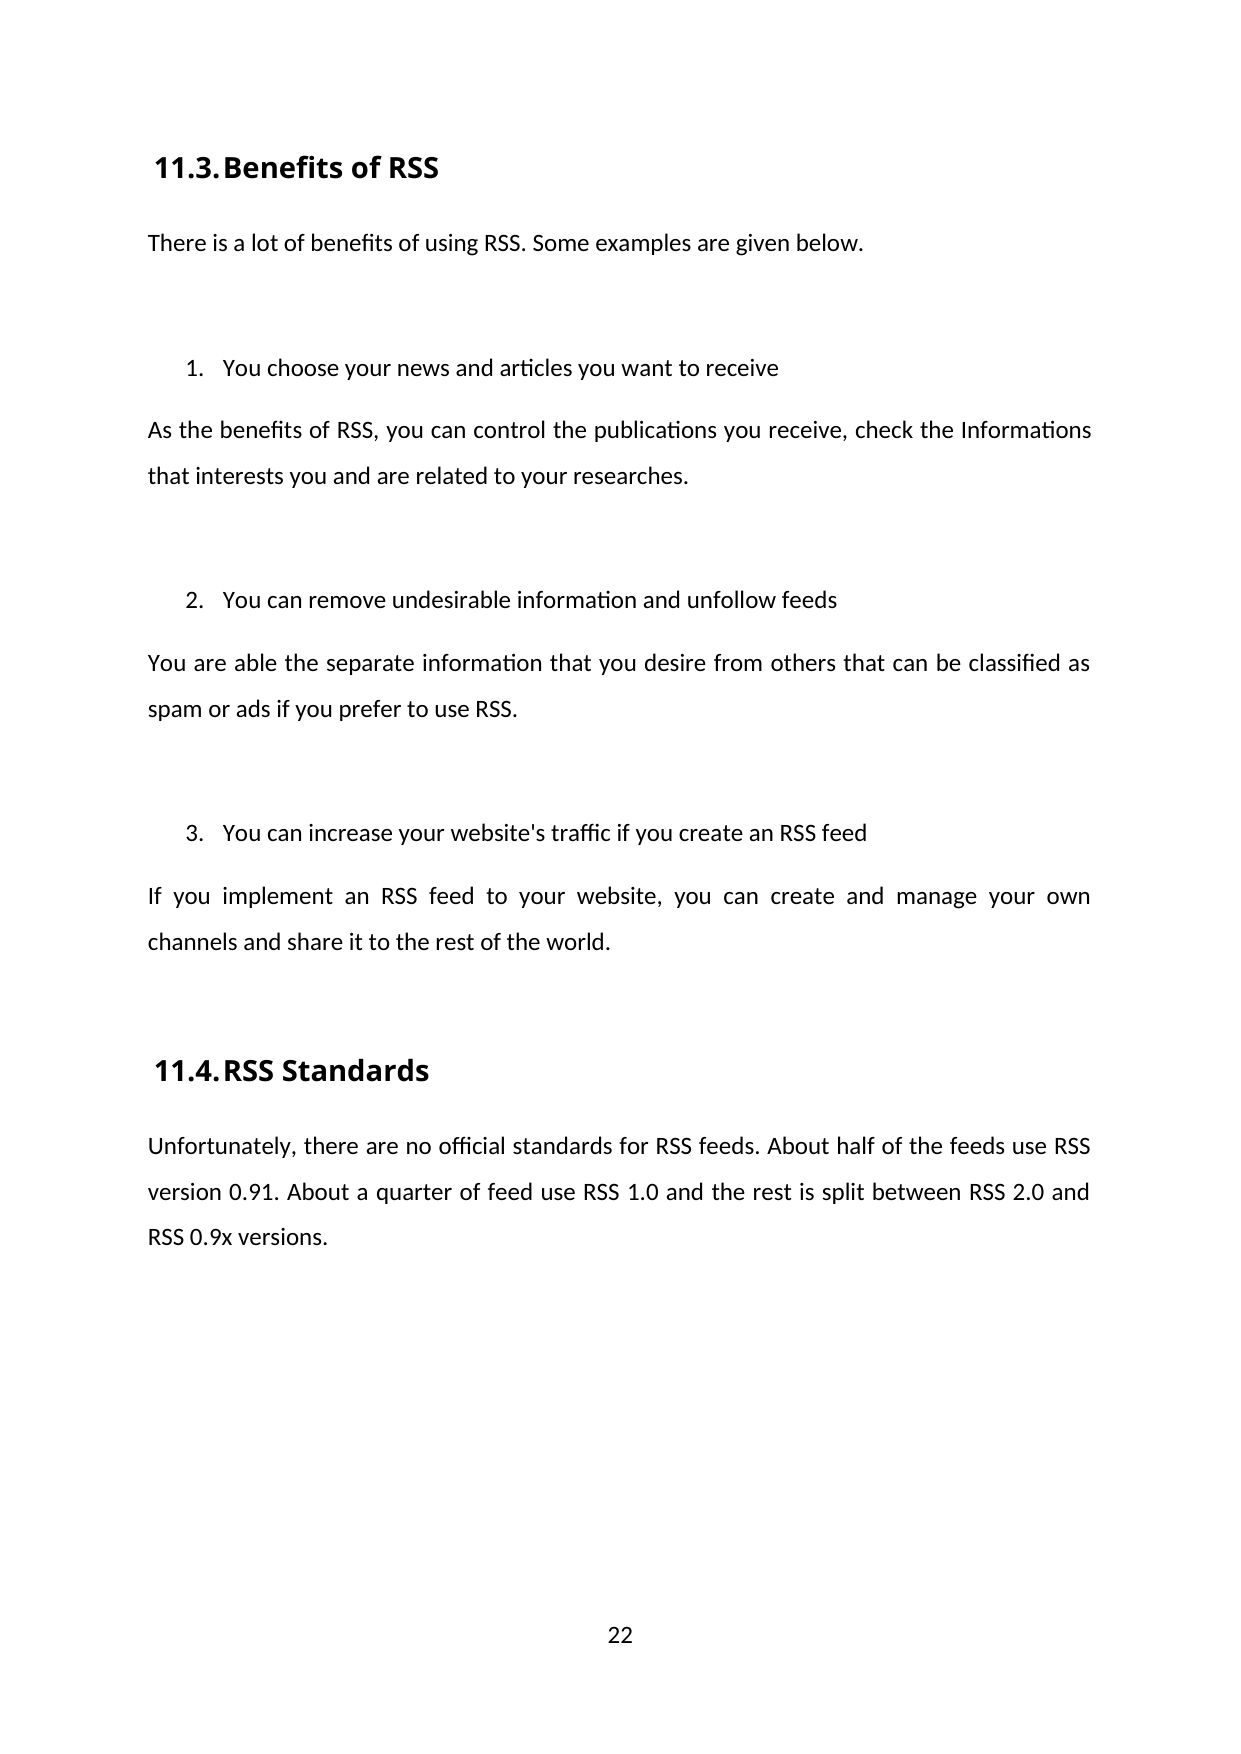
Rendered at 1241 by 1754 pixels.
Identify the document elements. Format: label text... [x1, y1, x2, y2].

text If you implement an RSS feed to your website, you can create and manage your own channels and share it to the rest of the world. [148, 880, 1093, 956]
text Unfortunately, there are no official standards for RSS feeds. About half of the feeds use RSS version 0.91. About a quarter of feed use RSS 1.0 and the rest is split between RSS 2.0 and RSS 0.9x versions. [148, 1130, 1093, 1252]
list You choose your news and articles you want to receive [185, 352, 1093, 382]
list You can increase your website's traffic if you create an RSS feed [185, 818, 1093, 848]
text You are able the separate information that you desire from others that can be classified as spam or ads if you prefer to use RSS. [148, 647, 1093, 723]
text As the benefits of RSS, you can control the publications you receive, check the Informations that interests you and are related to your researches. [148, 414, 1093, 490]
text There is a lot of benefits of using RSS. Some examples are given below. [148, 227, 1093, 257]
subtitle Benefits of RSS [153, 148, 1093, 187]
subtitle RSS Standards [153, 1051, 1093, 1090]
list You can remove undesirable information and unfollow feeds [185, 585, 1093, 615]
